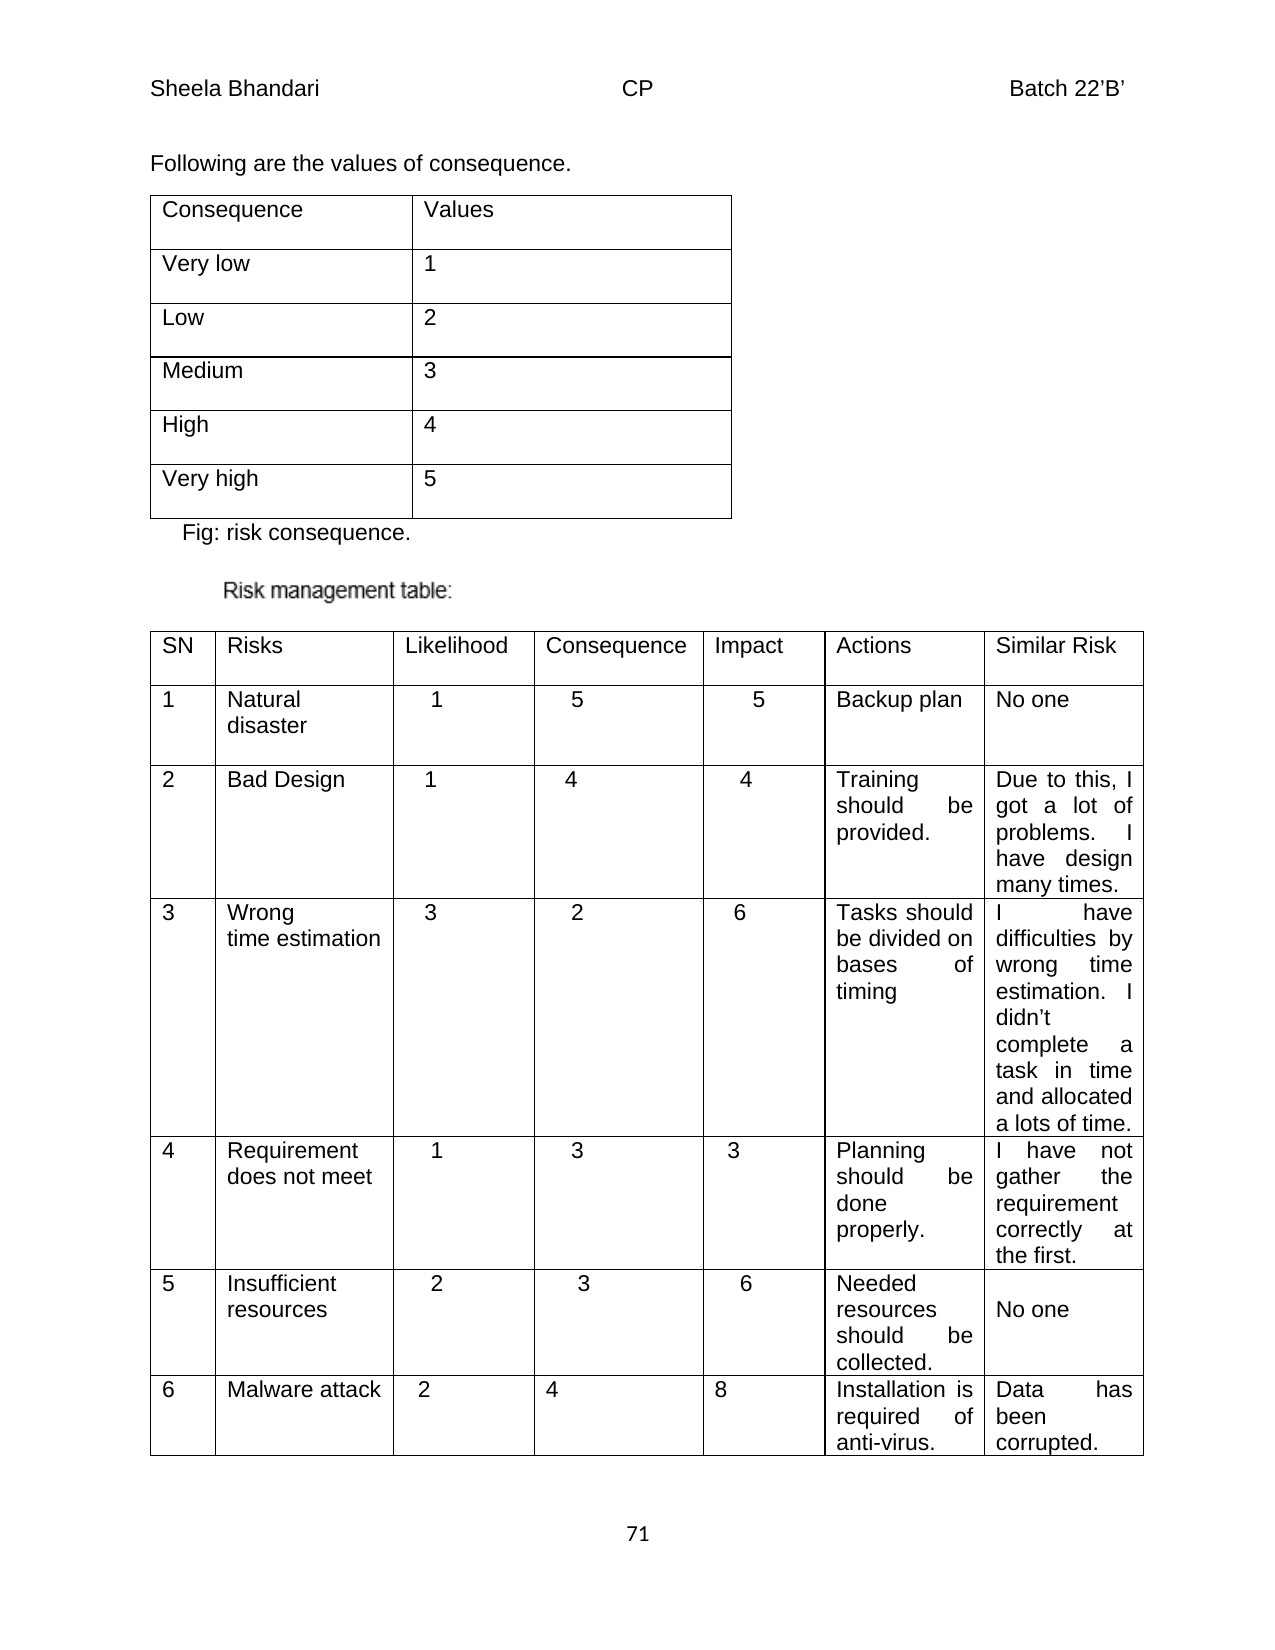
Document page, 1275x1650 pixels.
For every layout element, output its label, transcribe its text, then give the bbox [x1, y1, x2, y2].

table_header SN [151, 632, 215, 685]
table_header Consequence [535, 632, 703, 685]
table_cell 5 [704, 686, 824, 765]
table_cell 6 [151, 1376, 215, 1455]
table_header Likelihood [394, 632, 534, 685]
table_cell Insufficient resources [216, 1270, 393, 1375]
table_cell Bad Design [216, 766, 393, 898]
table_header Similar Risk [985, 632, 1143, 685]
table_cell Installation is required of anti-virus. [826, 1376, 984, 1455]
table_cell Requirement does not meet [216, 1137, 393, 1269]
table_cell Needed resources should be collected. [826, 1270, 984, 1375]
table_cell No one [985, 1270, 1143, 1375]
table_cell 3 [704, 1137, 824, 1269]
table_cell 8 [704, 1376, 824, 1455]
table_cell Low [151, 304, 412, 356]
table_cell 3 [535, 1137, 703, 1269]
table_cell Training should be provided. [826, 766, 984, 898]
table_cell Medium [151, 358, 412, 410]
table_cell 3 [151, 899, 215, 1136]
table_cell I have not gather the requirement correctly at the first. [985, 1137, 1143, 1269]
text Fig: risk consequence. [150, 519, 1125, 545]
table_cell Malware attack [216, 1376, 393, 1455]
table_cell Very low [151, 250, 412, 303]
table_cell 4 [704, 766, 824, 898]
table_cell 2 [535, 899, 703, 1136]
table_cell Due to this, I got a lot of problems. I have design many times. [985, 766, 1143, 898]
table_cell 4 [535, 766, 703, 898]
picture [217, 563, 468, 613]
table_cell High [151, 411, 412, 464]
table_cell 5 [413, 465, 731, 518]
table_cell Tasks should be divided on bases of timing [826, 899, 984, 1136]
table_header Impact [704, 632, 824, 685]
table_cell No one [985, 686, 1143, 765]
table_cell Backup plan [826, 686, 984, 765]
table_cell 3 [535, 1270, 703, 1375]
table_cell 4 [151, 1137, 215, 1269]
table_cell 2 [394, 1376, 534, 1455]
table_cell 4 [413, 411, 731, 464]
table_cell Natural disaster [216, 686, 393, 765]
table_cell 6 [704, 1270, 824, 1375]
table_header Risks [216, 632, 393, 685]
table_cell 5 [535, 686, 703, 765]
table_cell 2 [413, 304, 731, 356]
table_cell 1 [394, 686, 534, 765]
table_cell 4 [535, 1376, 703, 1455]
table_header Consequence [151, 196, 412, 249]
table_cell Planning should be done properly. [826, 1137, 984, 1269]
table_cell 3 [394, 899, 534, 1136]
table_cell Very high [151, 465, 412, 518]
table_cell 1 [394, 1137, 534, 1269]
table_cell 3 [413, 358, 731, 410]
table_cell 2 [151, 766, 215, 898]
text Following are the values of consequence. [150, 150, 1125, 176]
table_cell 1 [394, 766, 534, 898]
table_cell 2 [394, 1270, 534, 1375]
table_cell I have difficulties by wrong time estimation. I didn’t complete a task in time and allocated a lots of time. [985, 899, 1143, 1136]
table_cell Data has been corrupted. [985, 1376, 1143, 1455]
table_cell 1 [413, 250, 731, 303]
table_header Values [413, 196, 731, 249]
table_header Actions [826, 632, 984, 685]
table_cell 1 [151, 686, 215, 765]
table_cell 6 [704, 899, 824, 1136]
table_cell 5 [151, 1270, 215, 1375]
table_cell Wrong time estimation [216, 899, 393, 1136]
